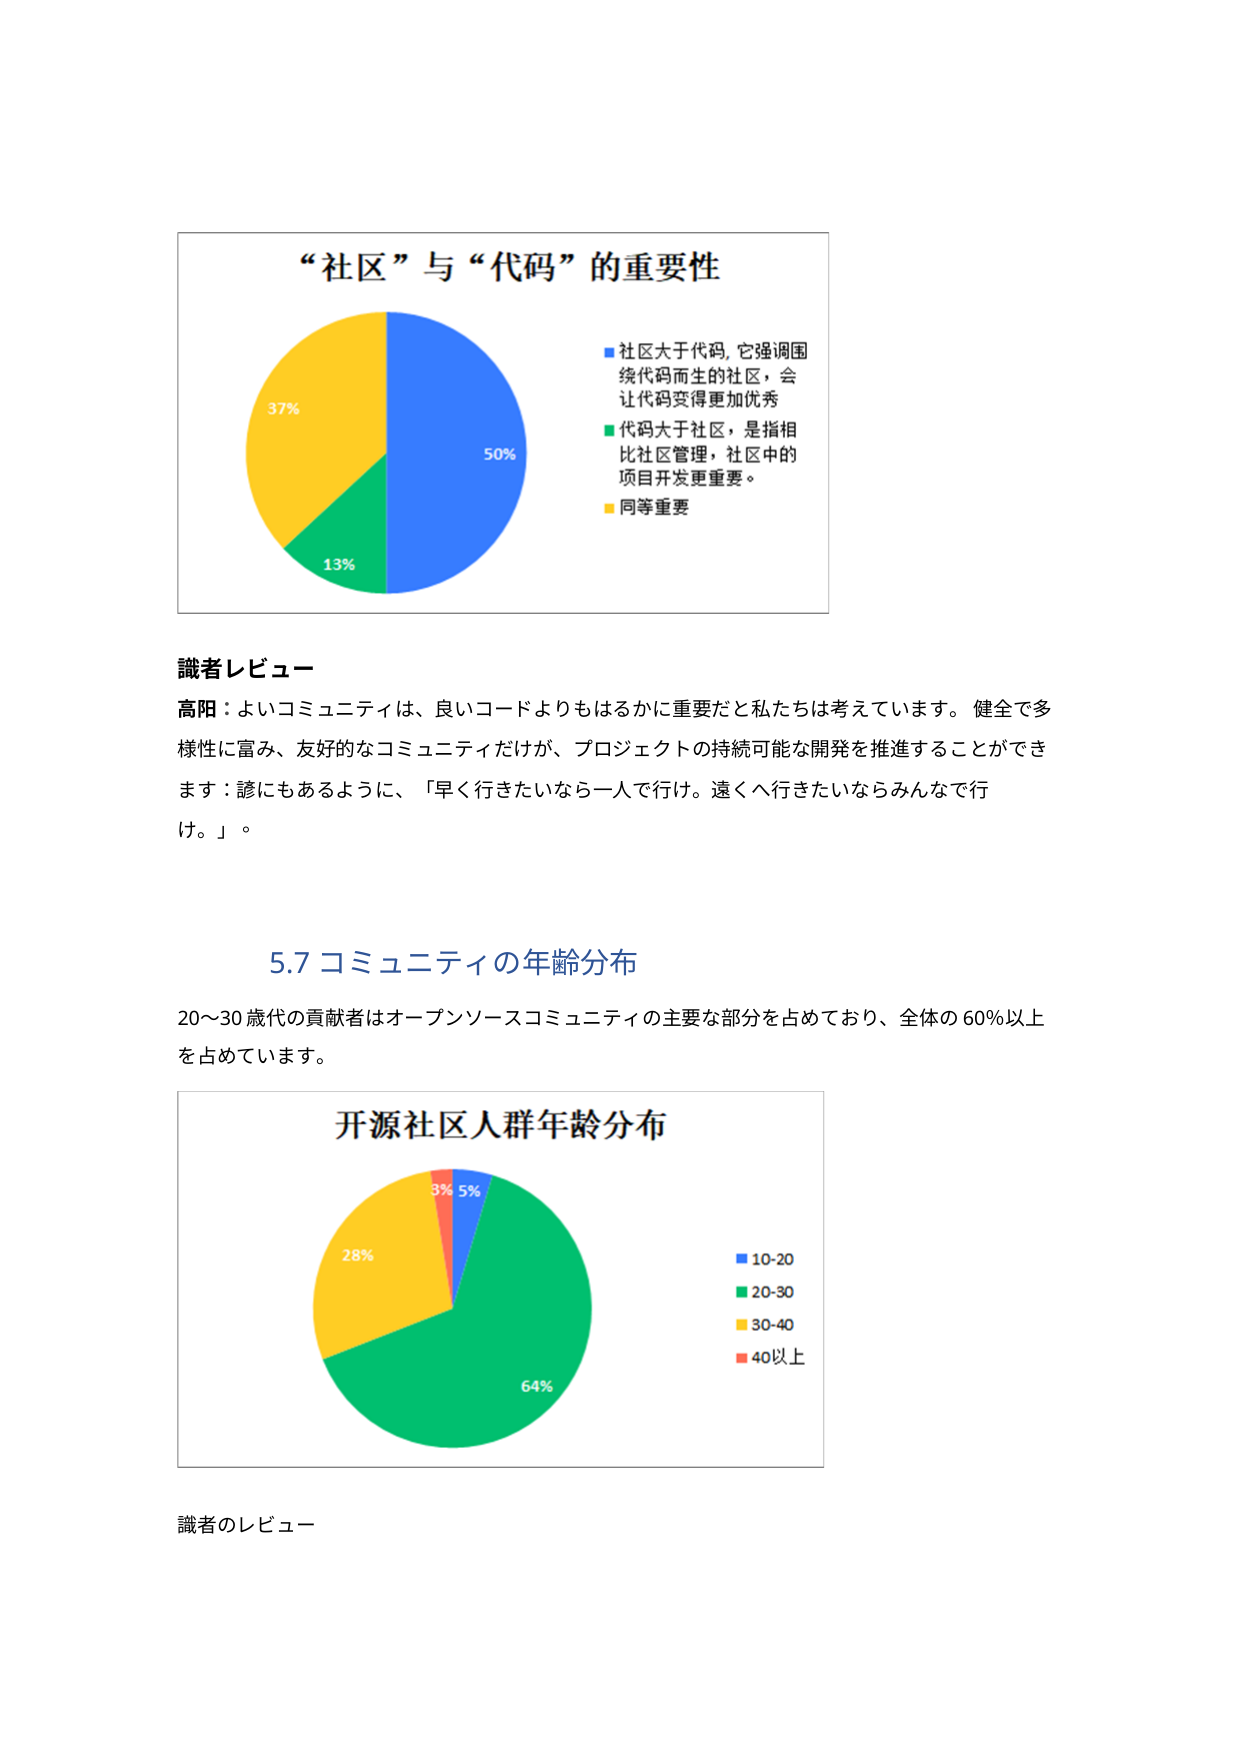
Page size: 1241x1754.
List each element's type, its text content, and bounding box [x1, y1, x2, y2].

text 識者レビュー ⾼阳：よいコミュニティは、良いコードよりもはるかに重要だと私たちは考えています。 健全で多様性に富み、友好的なコミュニティだけが、プロジェクトの持続可能な開発を推進することができます：諺にもあるように、「早く行きたいなら一人で行け。遠くへ行きたいならみんなで行け。」。 [177, 648, 1063, 848]
subtitle 5.7 コミュニティの年齢分布 [269, 923, 1063, 998]
text 識者のレビュー [177, 1505, 1063, 1542]
text 20～30歳代の貢献者はオープンソースコミュニティの主要な部分を占めており、全体の60％以上を占めています。 [177, 998, 1063, 1073]
picture [177, 1091, 825, 1468]
picture [177, 232, 830, 614]
